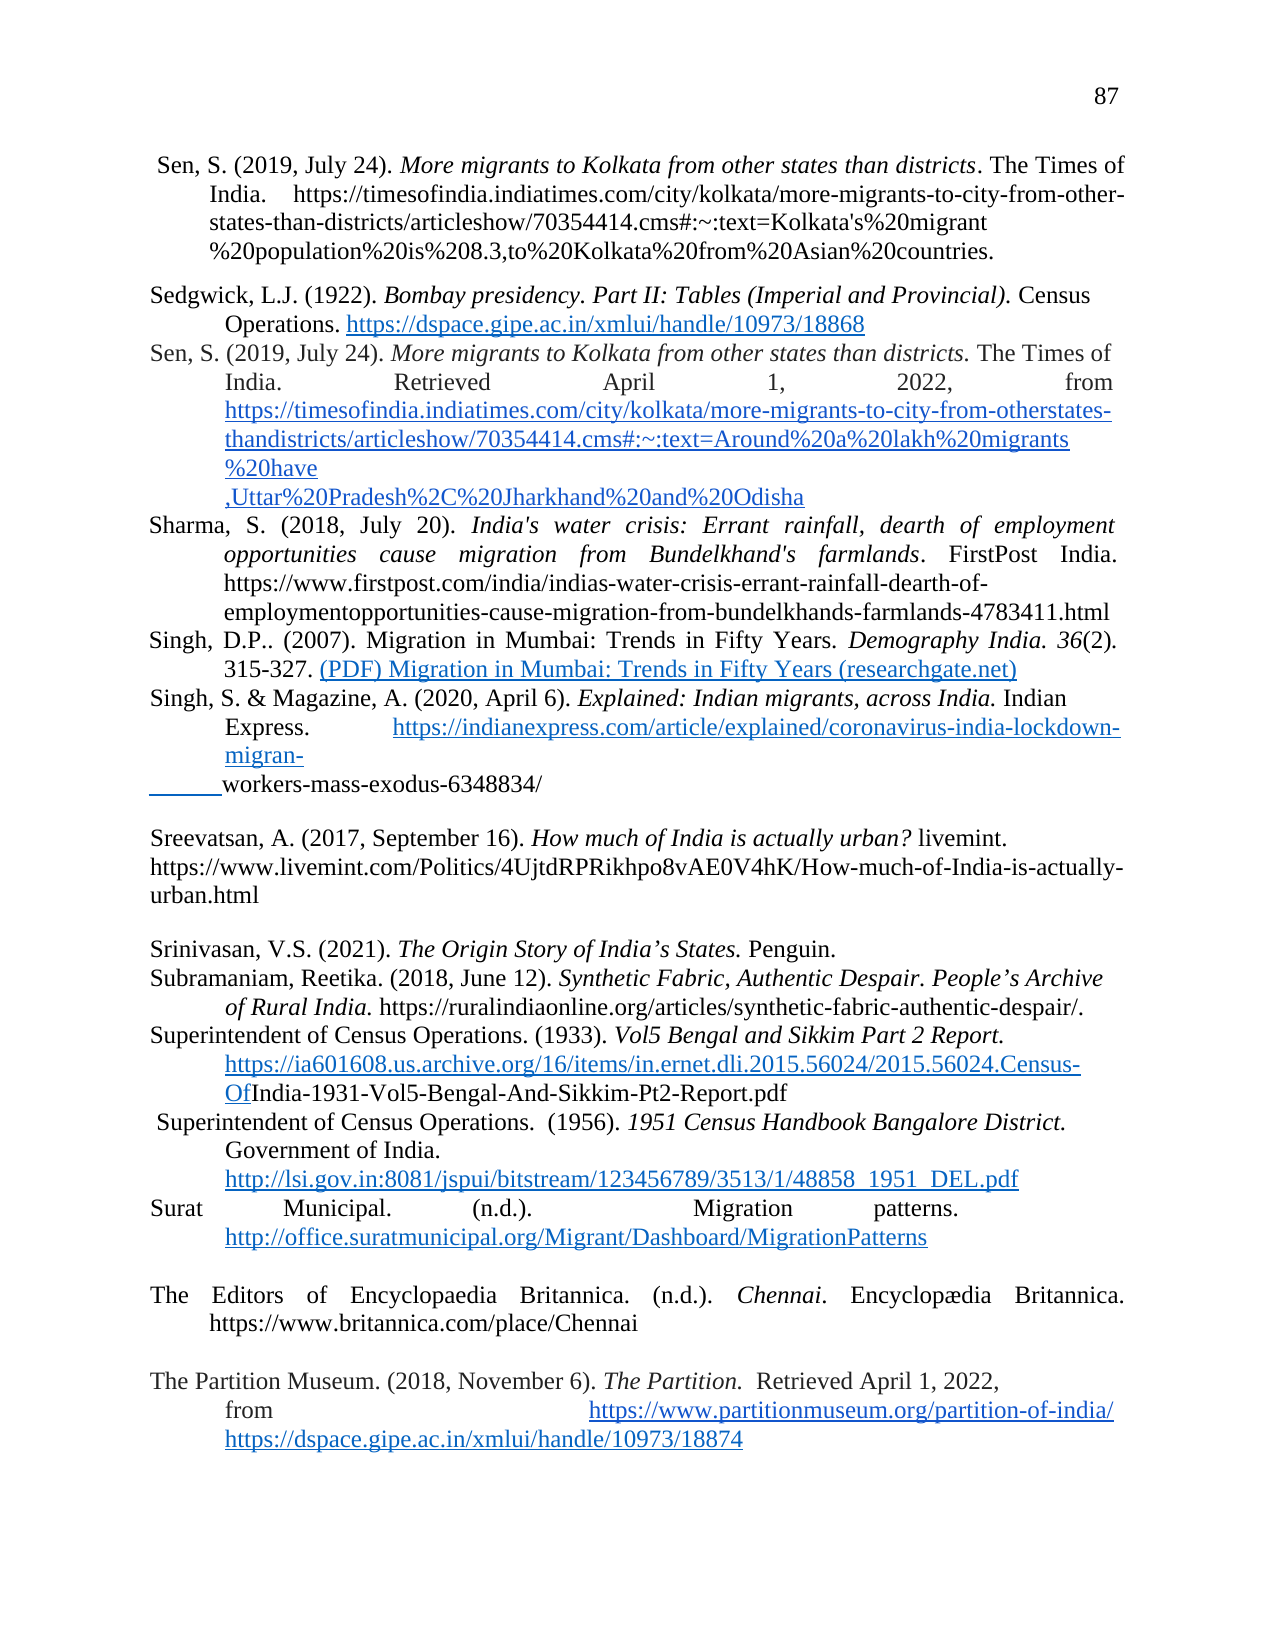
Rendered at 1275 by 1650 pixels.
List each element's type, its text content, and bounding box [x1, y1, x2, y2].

text Sreevatsan, A. (2017, September 16). How much of India is actually urban? livemint. https://www.livemint.com/Politics/4UjtdRPRikhpo8vAE0V4hK/How-much-of-India-is-actually-urban.html [150, 823, 1125, 909]
text http://lsi.gov.in:8081/jspui/bitstream/123456789/3513/1/48858_1951_DEL.pdf [151, 1164, 1086, 1193]
text Sen, S. (2019, July 24). More migrants to Kolkata from other states than districts. The Times of India. https://timesofindia.indiatimes.com/city/kolkata/more-migrants-to-city-from-other-states-than-districts/articleshow/70354414.cms#:~:text=Kolkata's%20migrant%20population%20is%208.3,to%20Kolkata%20from%20Asian%20countries. [150, 150, 1125, 265]
text Operations. https://dspace.gipe.ac.in/xmlui/handle/10973/18868 [224, 309, 1120, 338]
text ,Uttar%20Pradesh%2C%20Jharkhand%20and%20Odisha [224, 482, 1113, 511]
text https://ia601608.us.archive.org/16/items/in.ernet.dli.2015.56024/2015.56024.Census-OfIndia-1931-Vol5-Bengal-And-Sikkim-Pt2-Report.pdf [224, 1049, 1120, 1107]
text The Editors of Encyclopaedia Britannica. (n.d.). Chennai. Encyclopædia Britannica. https://www.britannica.com/place/Chennai [150, 1280, 1125, 1337]
text Government of India. [151, 1136, 1118, 1164]
text India. Retrieved April 1, 2022, from https://timesofindia.indiatimes.com/city/kolkata/more-migrants-to-city-from-otherstates-thandistricts/articleshow/70354414.cms#:~:text=Around%20a%20lakh%20migrants%20have [224, 367, 1113, 482]
text Surat Municipal. (n.d.). Migration patterns. http://office.suratmunicipal.org/Migrant/Dashboard/MigrationPatterns [150, 1193, 1120, 1251]
text Express. https://indianexpress.com/article/explained/coronavirus-india-lockdown-migran- [224, 712, 1120, 769]
text Superintendent of Census Operations. (1956). 1951 Census Handbook Bangalore District. [150, 1107, 1125, 1136]
text Srinivasan, V.S. (2021). The Origin Story of India’s States. Penguin. [149, 934, 1119, 963]
text of Rural India. https://ruralindiaonline.org/articles/synthetic-fabric-authentic-despair/. [149, 992, 1119, 1021]
text Singh, D.P.. (2007). Migration in Mumbai: Trends in Fifty Years. Demography India. 36(2). 315-327. (PDF) Migration in Mumbai: Trends in Fifty Years (researchgate.net) [148, 626, 1118, 683]
text The Partition Museum. (2018, November 6). The Partition. Retrieved April 1, 2022, [149, 1366, 1125, 1395]
text Subramaniam, Reetika. (2018, June 12). Synthetic Fabric, Authentic Despair. People’s Archive [149, 963, 1119, 992]
text Sen, S. (2019, July 24). More migrants to Kolkata from other states than districts. The Times of [149, 338, 1125, 367]
text workers-mass-exodus-6348834/ [148, 769, 1125, 798]
text Sharma, S. (2018, July 20). India's water crisis: Errant rainfall, dearth of employment opportunities cause migration from Bundelkhand's farmlands. FirstPost India. https://www.firstpost.com/india/indias-water-crisis-errant-rainfall-dearth-of-employmentopportunities-cause-migration-from-bundelkhands-farmlands-4783411.html [148, 511, 1118, 626]
text Superintendent of Census Operations. (1933). Vol5 Bengal and Sikkim Part 2 Report. [149, 1021, 1118, 1049]
text Sedgwick, L.J. (1922). Bombay presidency. Part II: Tables (Imperial and Provincial). Census [149, 281, 1119, 309]
text Singh, S. & Magazine, A. (2020, April 6). Explained: Indian migrants, across India. Indian [149, 683, 1118, 712]
text from https://www.partitionmuseum.org/partition-of-india/ https://dspace.gipe.ac.in/xmlui/handle/10973/18874 [224, 1395, 1113, 1453]
